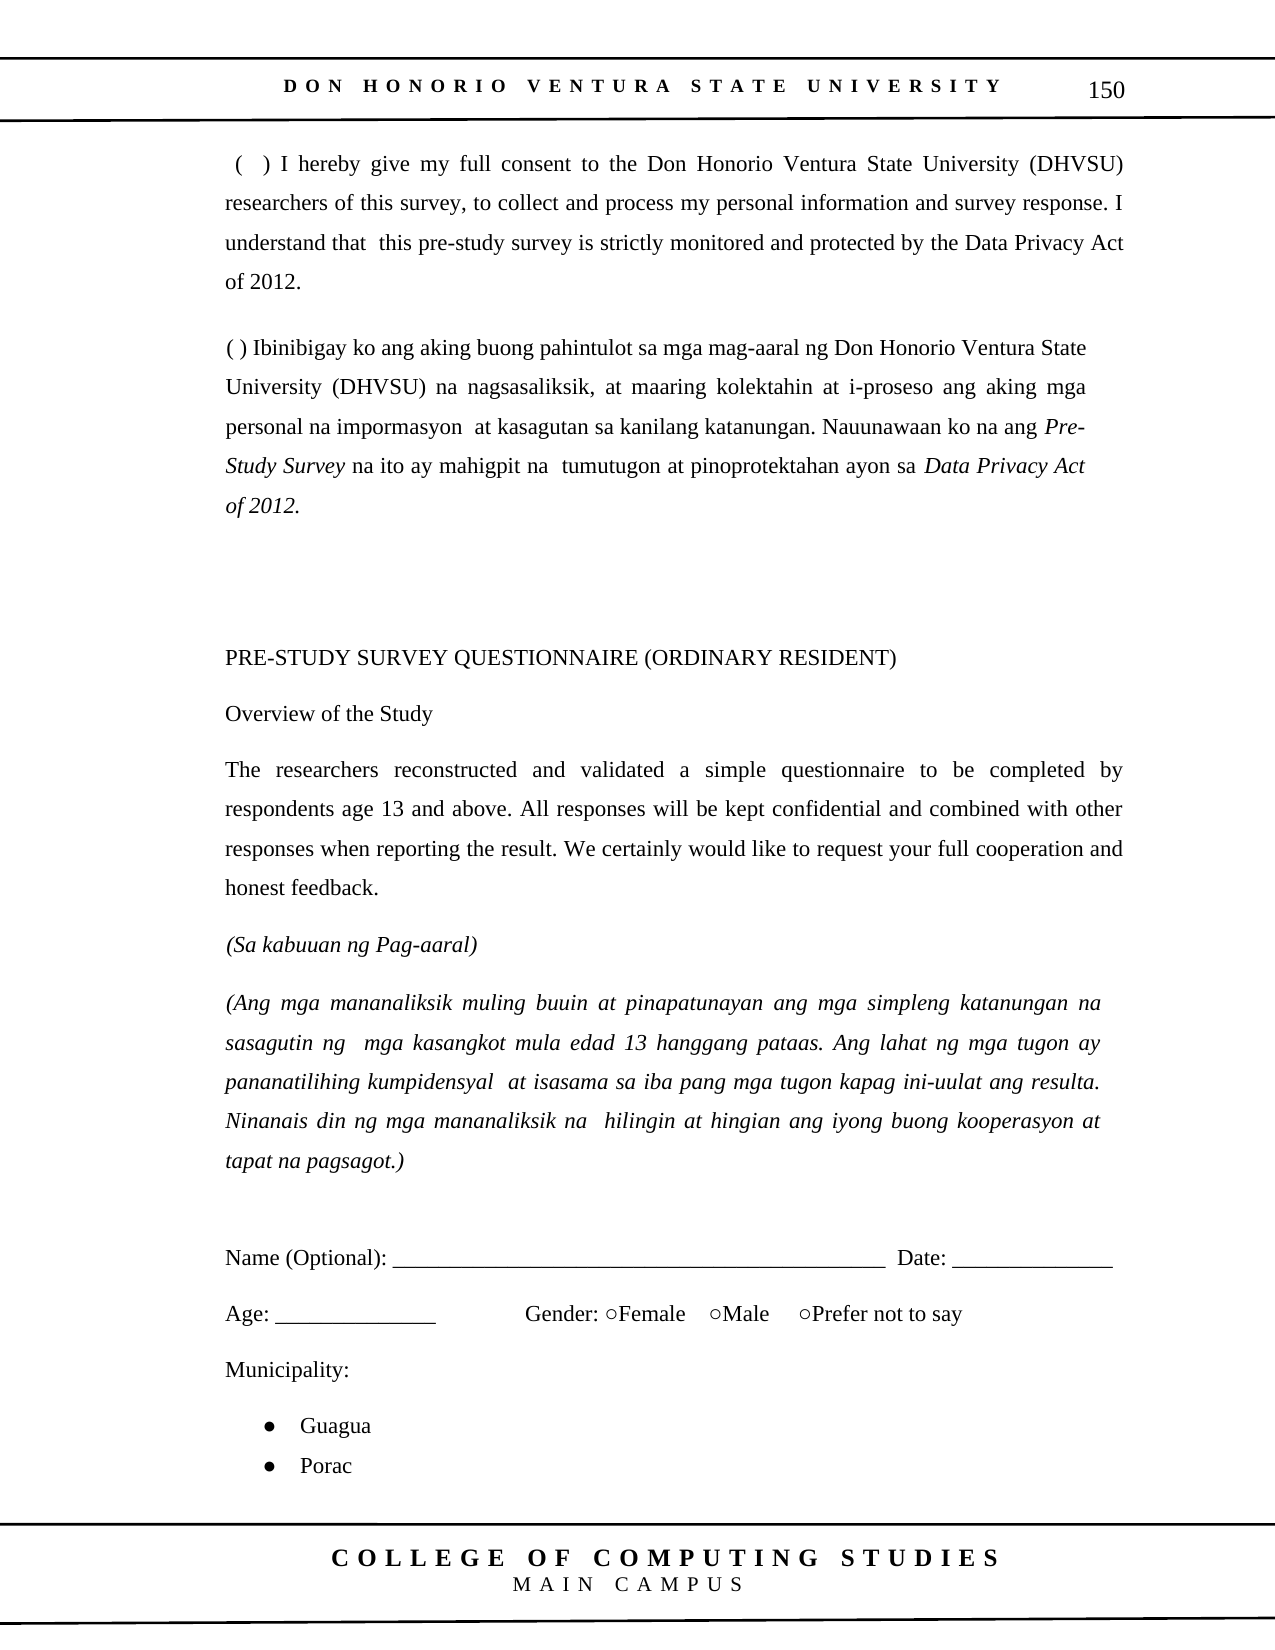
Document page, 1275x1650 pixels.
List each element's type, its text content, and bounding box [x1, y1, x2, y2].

text Name (Optional): ___________________________________________ Date: ______________ [225, 1244, 1125, 1270]
text (Ang mga mananaliksik muling buuin at pinapatunayan ang mga simpleng katanungan na sasagutin ng mga kasangkot mula edad 13 hanggang pataas. Ang lahat ng mga tugon ay pananatilihing kumpidensyal at isasama sa iba pang mga tugon kapag ini-uulat ang resulta. Ninanais din ng mga mananaliksik na hilingin at hingian ang iyong buong kooperasyon at tapat na pagsagot.) [225, 989, 1104, 1173]
list Guagua [262, 1412, 1125, 1439]
text PRE-STUDY SURVEY QUESTIONNAIRE (ORDINARY RESIDENT) [225, 643, 1125, 670]
list Porac [262, 1452, 1125, 1478]
text Age: ______________ Gender: ○Female ○Male ○Prefer not to say [225, 1300, 1125, 1327]
text ( ) I hereby give my full consent to the Don Honorio Ventura State University (DHVSU) researchers of this survey, to collect and process my personal information and survey response. I understand that this pre-study survey is strictly monitored and protected by the Data Privacy Act of 2012. [225, 150, 1125, 295]
text Municipality: [225, 1356, 1125, 1383]
text The researchers reconstructed and validated a simple questionnaire to be completed by respondents age 13 and above. All responses will be kept confidential and combined with other responses when reporting the result. We certainly would like to request your full cooperation and honest feedback. [225, 756, 1125, 901]
text Overview of the Study [225, 700, 1125, 726]
text ( ) Ibinibigay ko ang aking buong pahintulot sa mga mag-aaral ng Don Honorio Ventura State University (DHVSU) na nagsasaliksik, at maaring kolektahin at i-proseso ang aking mga personal na impormasyon at kasagutan sa kanilang katanungan. Nauunawaan ko na ang Pre-Study Survey na ito ay mahigpit na tumutugon at pinoprotektahan ayon sa Data Privacy Act of 2012. [225, 334, 1087, 518]
text (Sa kabuuan ng Pag-aaral) [226, 931, 1125, 958]
